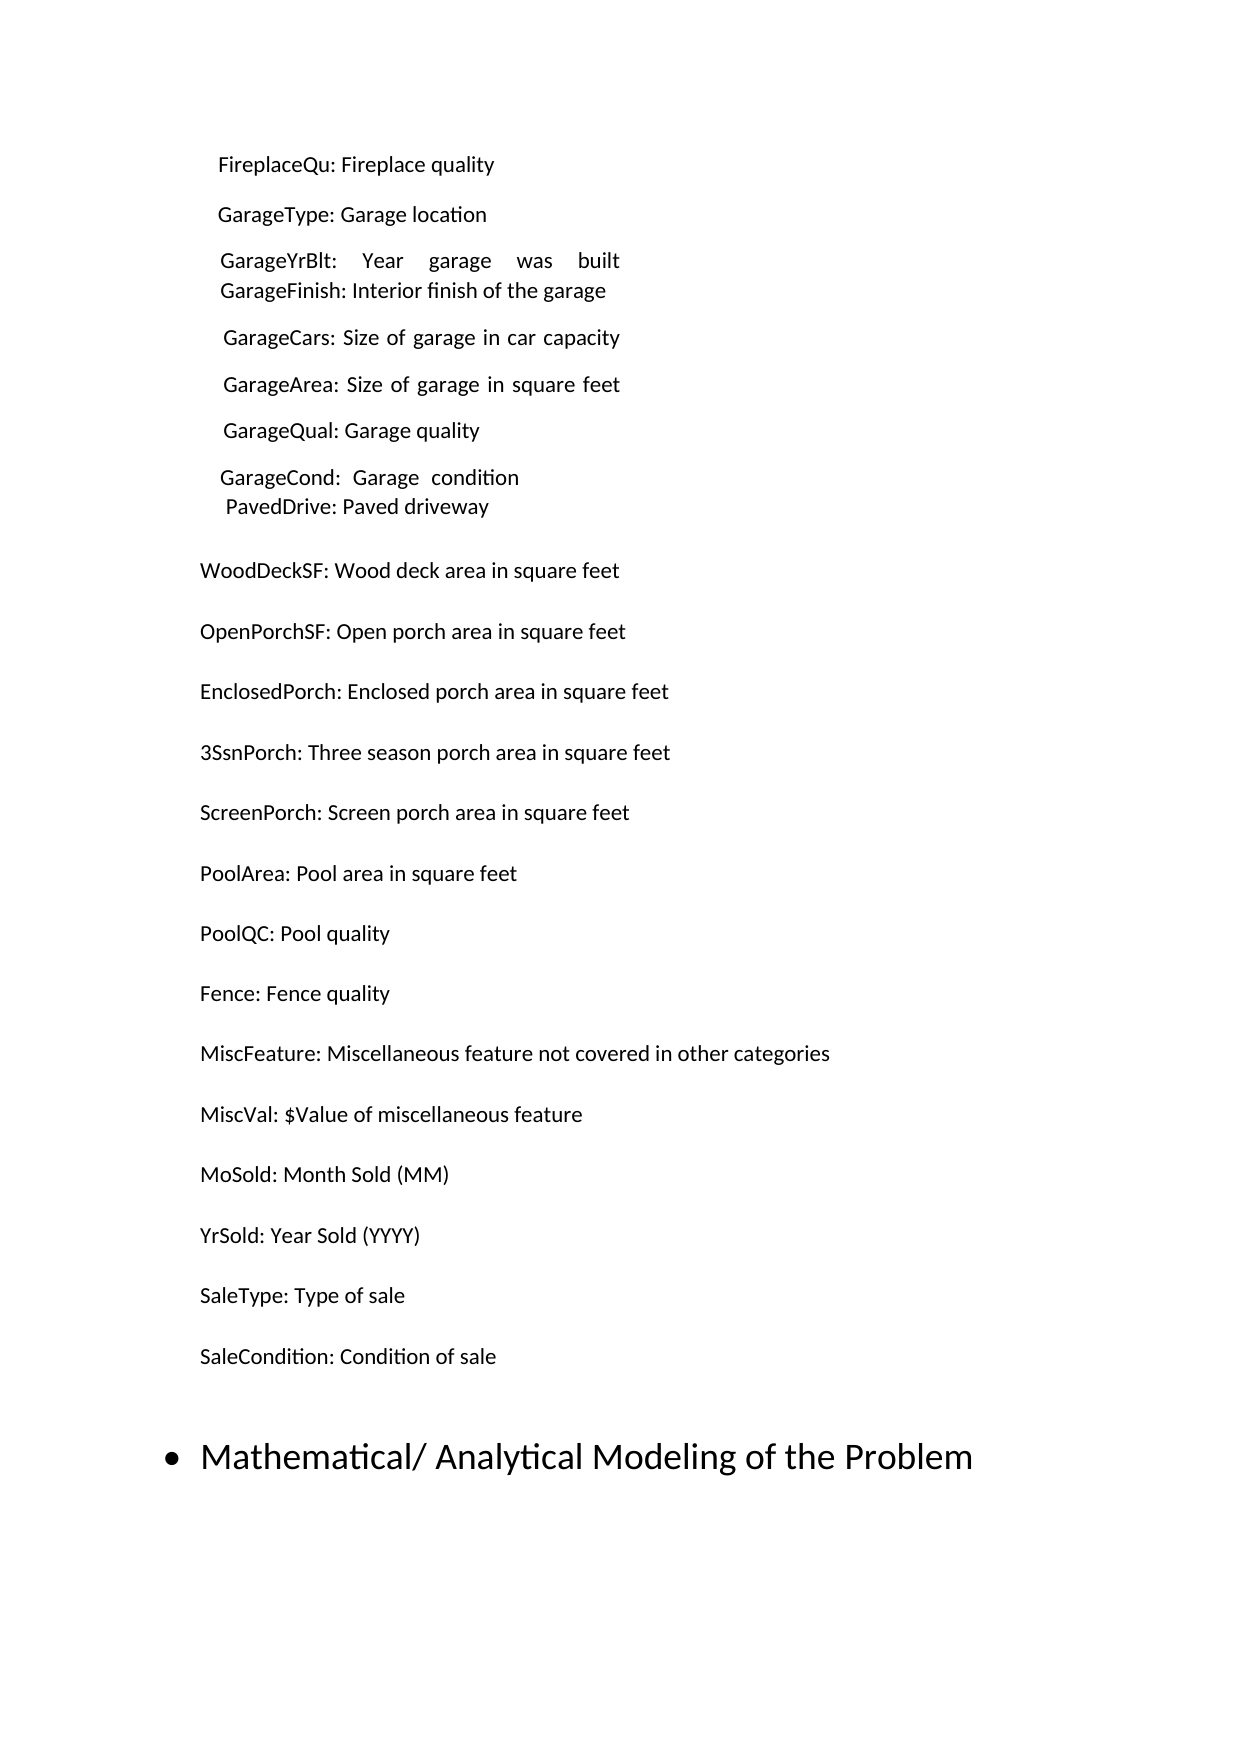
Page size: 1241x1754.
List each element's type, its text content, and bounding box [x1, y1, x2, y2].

text GarageYrBlt: Year garage was built GarageFinish: Interior finish of the garage [220, 246, 620, 304]
text GarageType: Garage location [218, 200, 1090, 228]
text GarageCond: Garage condition PavedDrive: Paved driveway [220, 463, 519, 520]
text MoSold: Month Sold (MM) YrSold: Year Sold (YYYY) SaleType: Type of sale SaleCondition: Condition of sale [200, 1161, 511, 1370]
text MiscFeature: Miscellaneous feature not covered in other categories MiscVal: $Value of miscellaneous feature [200, 1039, 845, 1128]
text FireplaceQu: Fireplace quality [218, 150, 1090, 178]
text WoodDeckSF: Wood deck area in square feet OpenPorchSF: Open porch area in square feet EnclosedPorch: Enclosed porch area in square feet 3SsnPorch: Three season porch area in square feet ScreenPorch: Screen porch area in square feet PoolArea: Pool area in square feet [200, 556, 685, 887]
list Mathematical/ Analytical Modeling of the Problem [162, 1433, 1090, 1479]
text PoolQC: Pool quality Fence: Fence quality [200, 919, 404, 1007]
text GarageCars: Size of garage in car capacity GarageArea: Size of garage in square feet GarageQual: Garage quality [223, 323, 621, 444]
